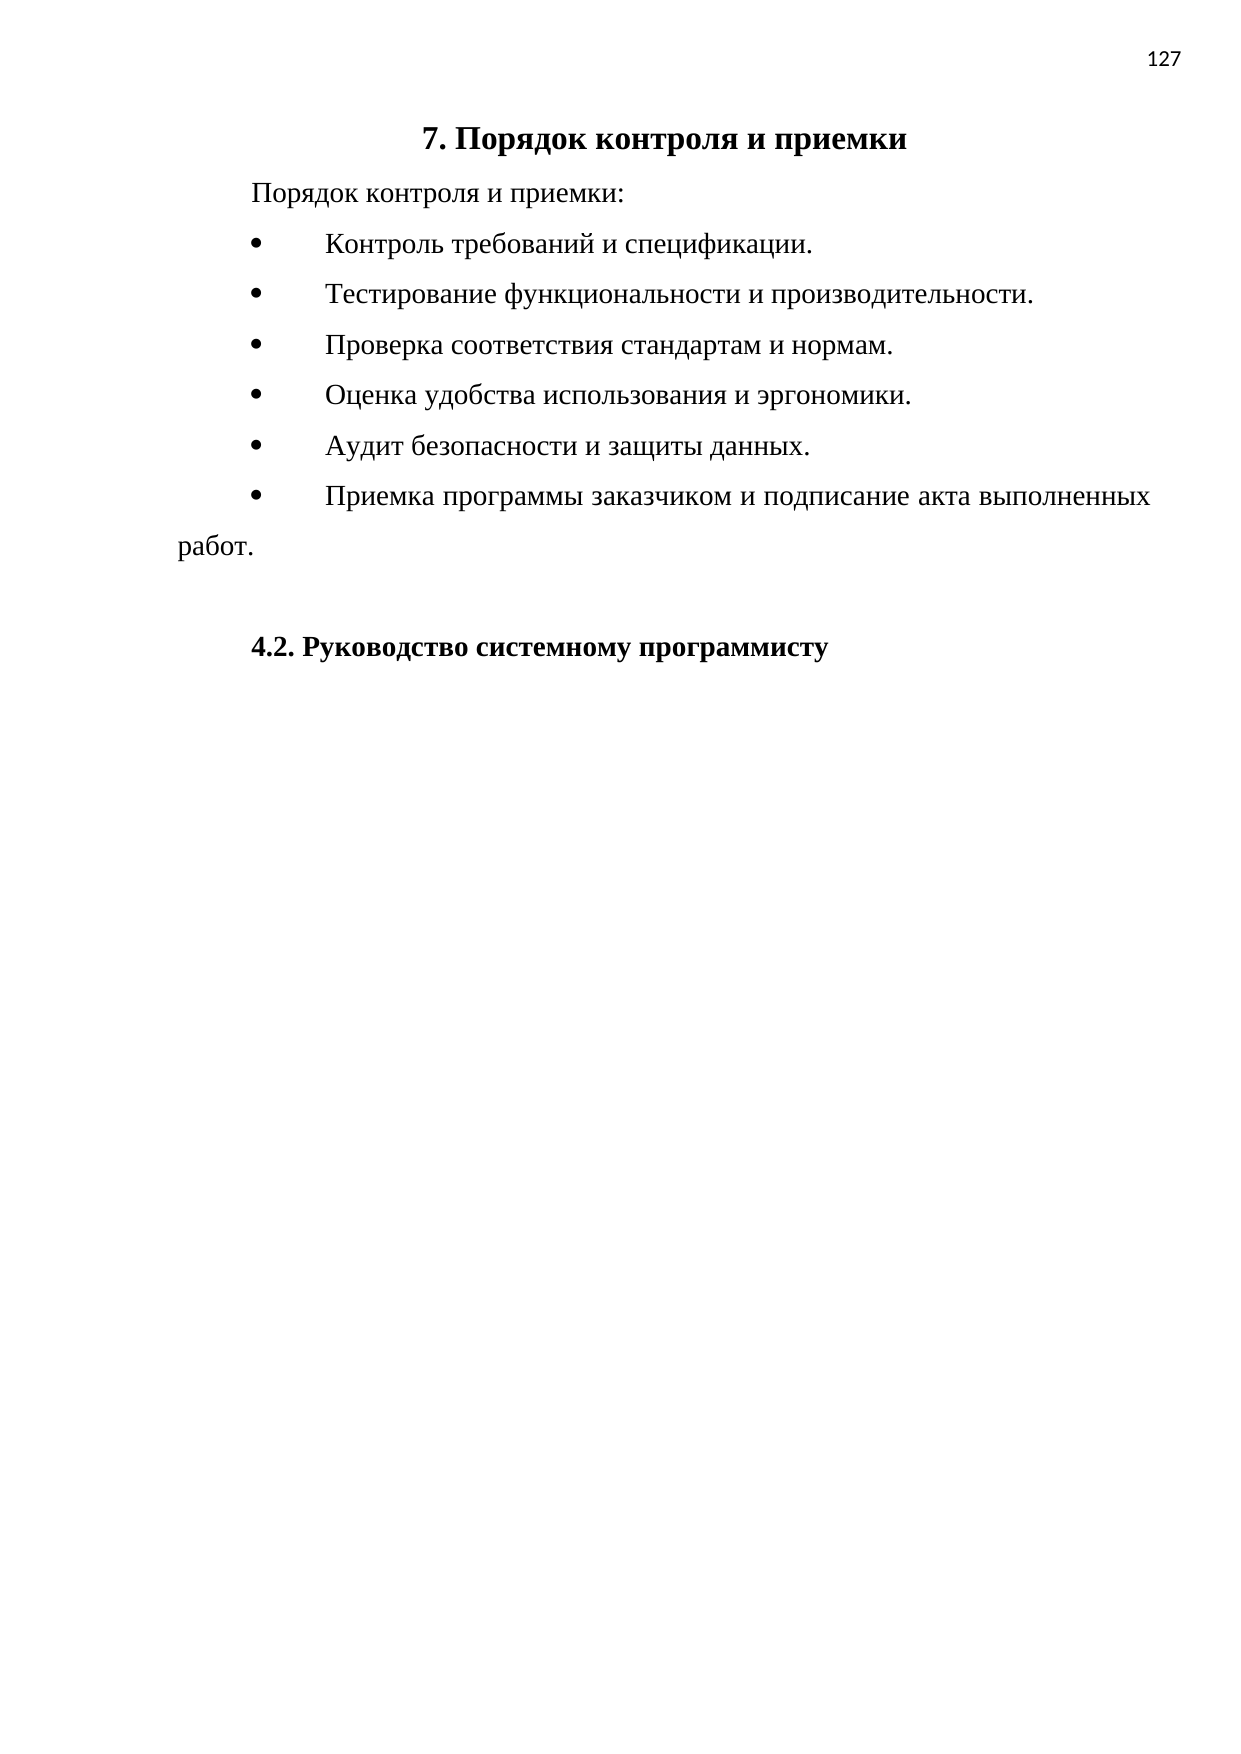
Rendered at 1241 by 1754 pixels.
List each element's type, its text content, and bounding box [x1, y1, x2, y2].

list Контроль требований и спецификации. [177, 226, 1152, 259]
list Тестирование функциональности и производительности. [177, 276, 1152, 310]
list Приемка программы заказчиком и подписание акта выполненных работ. [177, 478, 1152, 562]
text Порядок контроля и приемки: [177, 176, 1152, 209]
list Проверка соответствия стандартам и нормам. [177, 327, 1152, 360]
text 4.2. Руководство системному программисту [177, 629, 1152, 663]
list Аудит безопасности и защиты данных. [177, 428, 1152, 461]
text 7. Порядок контроля и приемки [177, 118, 1152, 156]
list Оценка удобства использования и эргономики. [177, 377, 1152, 411]
